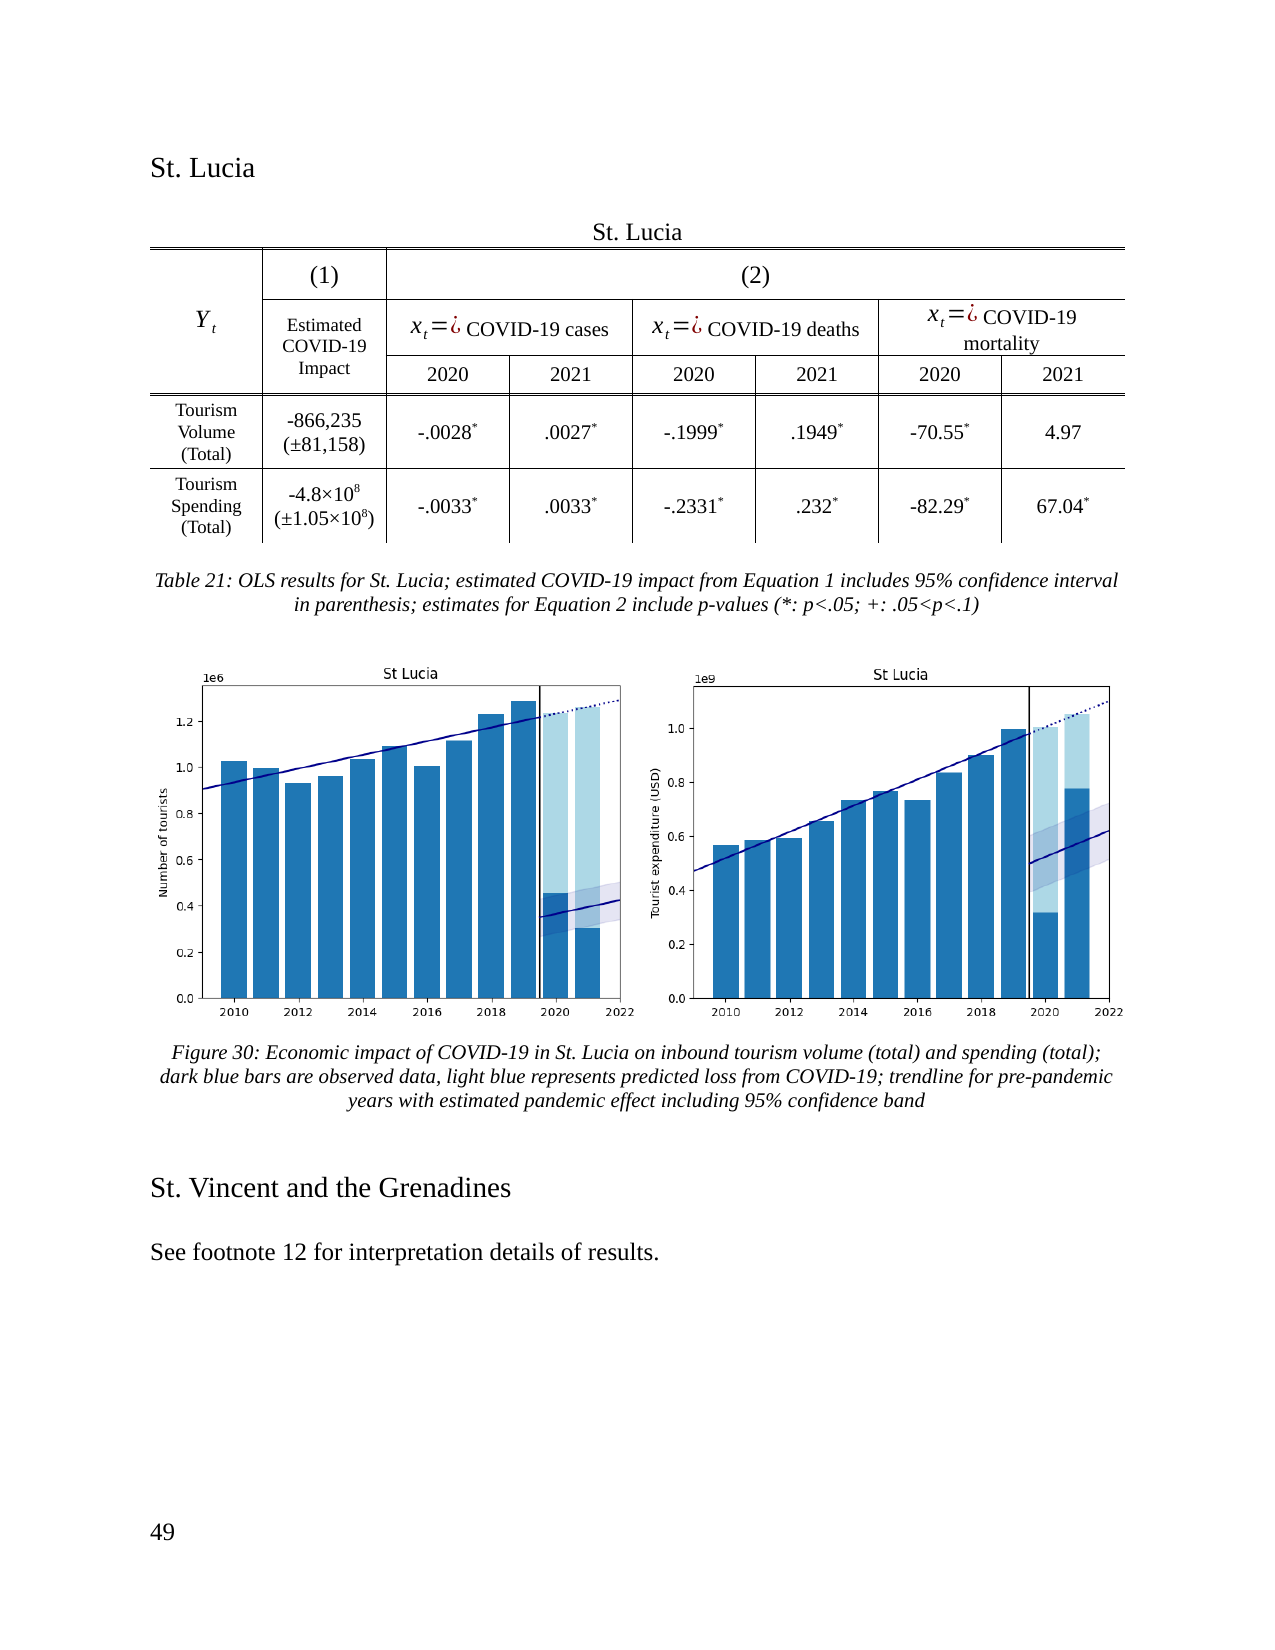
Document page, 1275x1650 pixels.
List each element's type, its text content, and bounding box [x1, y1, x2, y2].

table_cell COVID-19 cases [387, 300, 632, 355]
table_cell 2021 [510, 356, 632, 393]
table_cell -82.29* [879, 469, 1001, 543]
table_cell Tourism Spending (Total) [150, 469, 262, 543]
table_cell 2020 [387, 356, 509, 393]
table_cell COVID-19 deaths [633, 300, 878, 355]
table_cell -.0028* [387, 396, 509, 468]
text See footnote 12 for interpretation details of results. [150, 1237, 1125, 1266]
table_cell COVID-19 mortality [879, 300, 1124, 355]
table_cell .0027* [510, 396, 632, 468]
subtitle St. Vincent and the Grenadines [150, 1170, 1125, 1204]
table_cell .0033* [510, 469, 632, 543]
table_cell [150, 250, 262, 393]
table_cell .232* [756, 469, 878, 543]
table_cell 4.97 [1002, 396, 1124, 468]
table_cell -.1999* [633, 396, 755, 468]
table_cell 2020 [633, 356, 755, 393]
table_cell (2) [387, 250, 1124, 299]
table_cell -.2331* [633, 469, 755, 543]
table_cell 2021 [1002, 356, 1124, 393]
table_cell 67.04* [1002, 469, 1124, 543]
table_cell -866,235 (±81,158) [263, 396, 386, 468]
table_header St. Lucia [150, 217, 1124, 247]
subtitle St. Lucia [150, 150, 1125, 183]
table_cell (1) [263, 250, 386, 299]
text Table 21: OLS results for St. Lucia; estimated COVID-19 impact from Equation 1 includes 95% confidence interval in parenthesis; estimates for Equation 2 include p-values (*: p<.05; +: .05<p<.1) [150, 568, 1125, 616]
picture [150, 658, 1131, 1026]
table_cell -70.55* [879, 396, 1001, 468]
table_cell -4.8×108 (±1.05×108) [263, 469, 386, 543]
table_cell 2020 [879, 356, 1001, 393]
table_cell 2021 [756, 356, 878, 393]
text Figure 30: Economic impact of COVID-19 in St. Lucia on inbound tourism volume (total) and spending (total); dark blue bars are observed data, light blue represents predicted loss from COVID-19; trendline for pre-pandemic years with estimated pandemic effect including 95% confidence band [150, 1040, 1125, 1112]
table_cell Tourism Volume (Total) [150, 396, 262, 468]
table_cell -.0033* [387, 469, 509, 543]
table_cell .1949* [756, 396, 878, 468]
table_cell Estimated COVID-19 Impact [263, 300, 386, 393]
